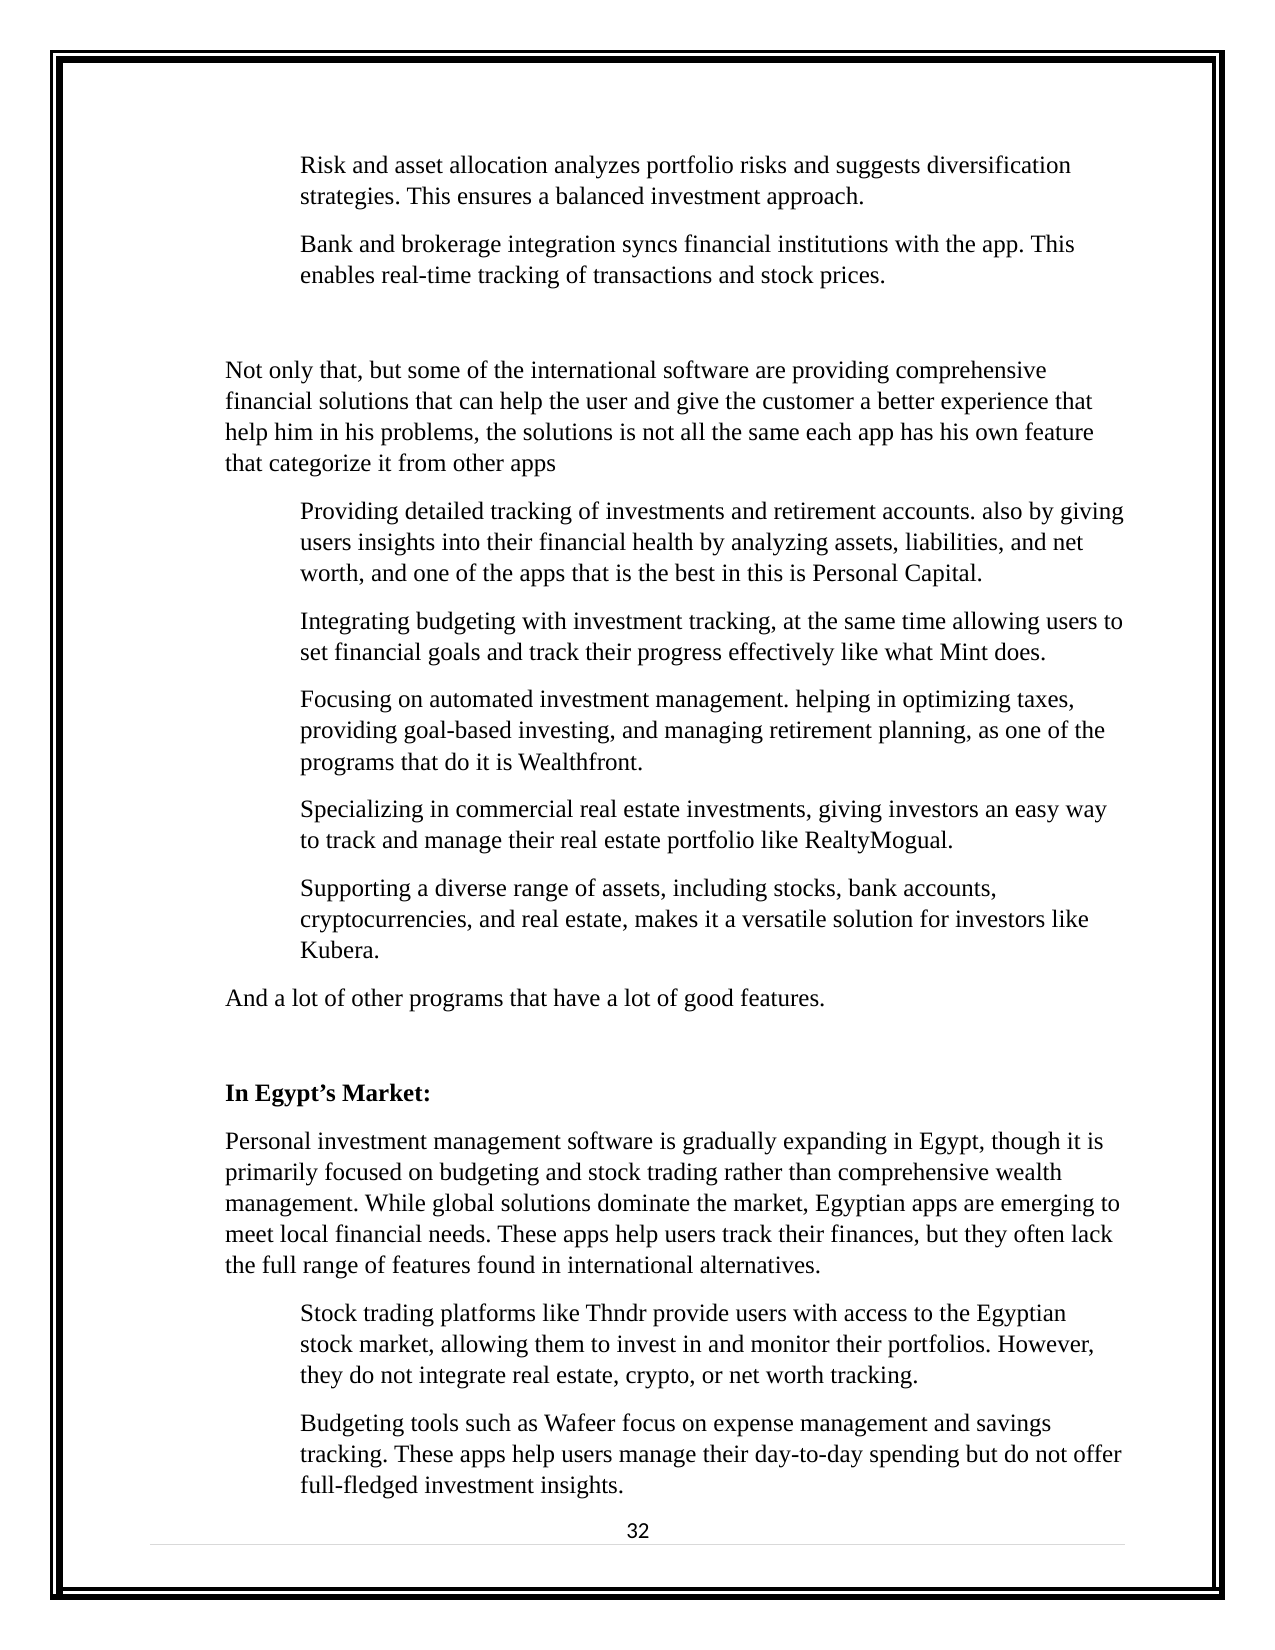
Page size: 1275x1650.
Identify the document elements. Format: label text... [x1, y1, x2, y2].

text Supporting a diverse range of assets, including stocks, bank accounts, cryptocurrencies, and real estate, makes it a versatile solution for investors like Kubera. [300, 873, 1125, 964]
text Stock trading platforms like Thndr provide users with access to the Egyptian stock market, allowing them to invest in and monitor their portfolios. However, they do not integrate real estate, crypto, or net worth tracking. [300, 1298, 1125, 1389]
text Focusing on automated investment management. helping in optimizing taxes, providing goal-based investing, and managing retirement planning, as one of the programs that do it is Wealthfront. [300, 684, 1125, 775]
text In Egypt’s Market: [150, 1078, 1125, 1107]
text Providing detailed tracking of investments and retirement accounts. also by giving users insights into their financial health by analyzing assets, liabilities, and net worth, and one of the apps that is the best in this is Personal Capital. [300, 496, 1125, 587]
text Integrating budgeting with investment tracking, at the same time allowing users to set financial goals and track their progress effectively like what Mint does. [300, 606, 1125, 666]
text Personal investment management software is gradually expanding in Egypt, though it is primarily focused on budgeting and stock trading rather than comprehensive wealth management. While global solutions dominate the market, Egyptian apps are emerging to meet local financial needs. These apps help users track their finances, but they often lack the full range of features found in international alternatives. [225, 1126, 1125, 1279]
text Budgeting tools such as Wafeer focus on expense management and savings tracking. These apps help users manage their day-to-day spending but do not offer full-fledged investment insights. [300, 1408, 1125, 1498]
text Specializing in commercial real estate investments, giving investors an easy way to track and manage their real estate portfolio like RealtyMogual. [300, 794, 1125, 854]
text Not only that, but some of the international software are providing comprehensive financial solutions that can help the user and give the customer a better experience that help him in his problems, the solutions is not all the same each app has his own feature that categorize it from other apps [225, 355, 1125, 477]
text Risk and asset allocation analyzes portfolio risks and suggests diversification strategies. This ensures a balanced investment approach. [300, 150, 1125, 210]
text And a lot of other programs that have a lot of good features. [150, 983, 1125, 1012]
text Bank and brokerage integration syncs financial institutions with the app. This enables real-time tracking of transactions and stock prices. [300, 229, 1125, 288]
